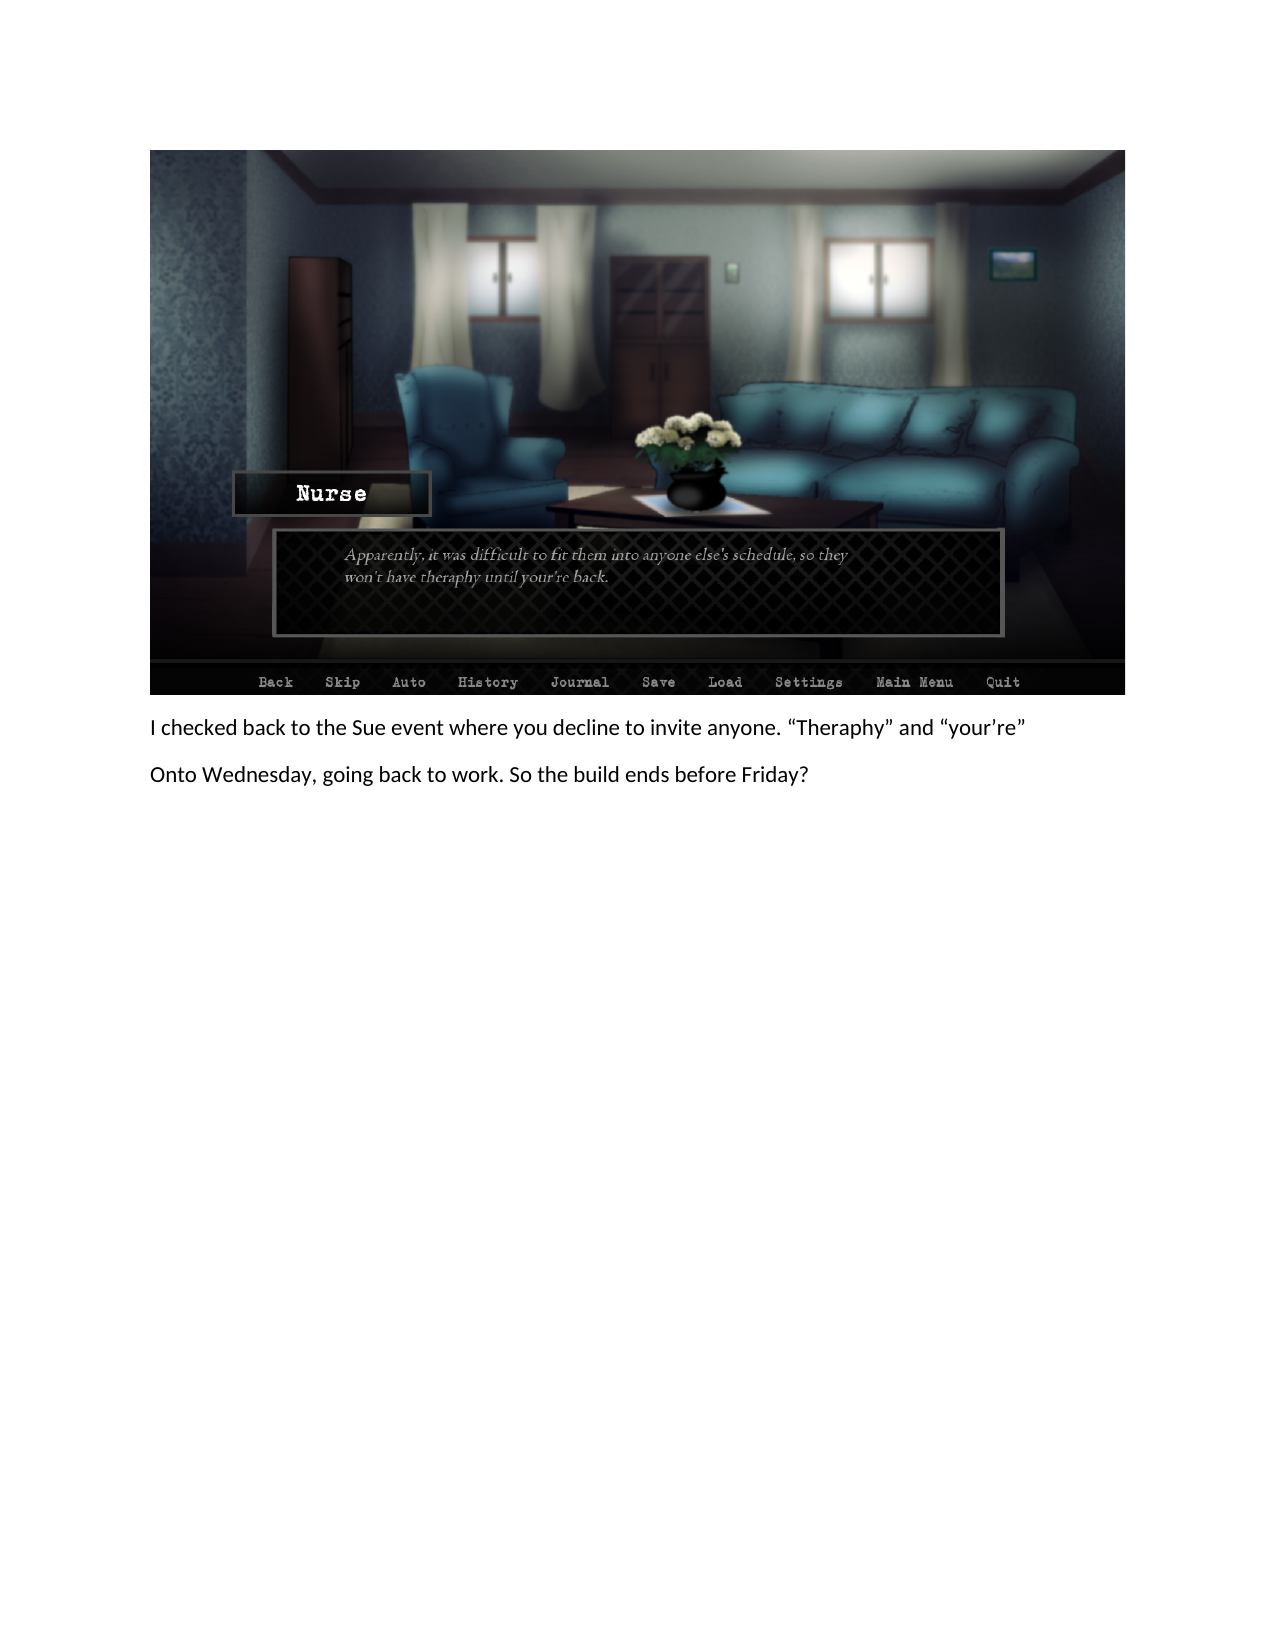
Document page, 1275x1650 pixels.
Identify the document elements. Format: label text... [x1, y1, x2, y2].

text Onto Wednesday, going back to work. So the build ends before Friday? [150, 760, 1125, 788]
picture [150, 150, 1125, 695]
text I checked back to the Sue event where you decline to invite anyone. “Theraphy” and “your’re” [150, 713, 1125, 741]
